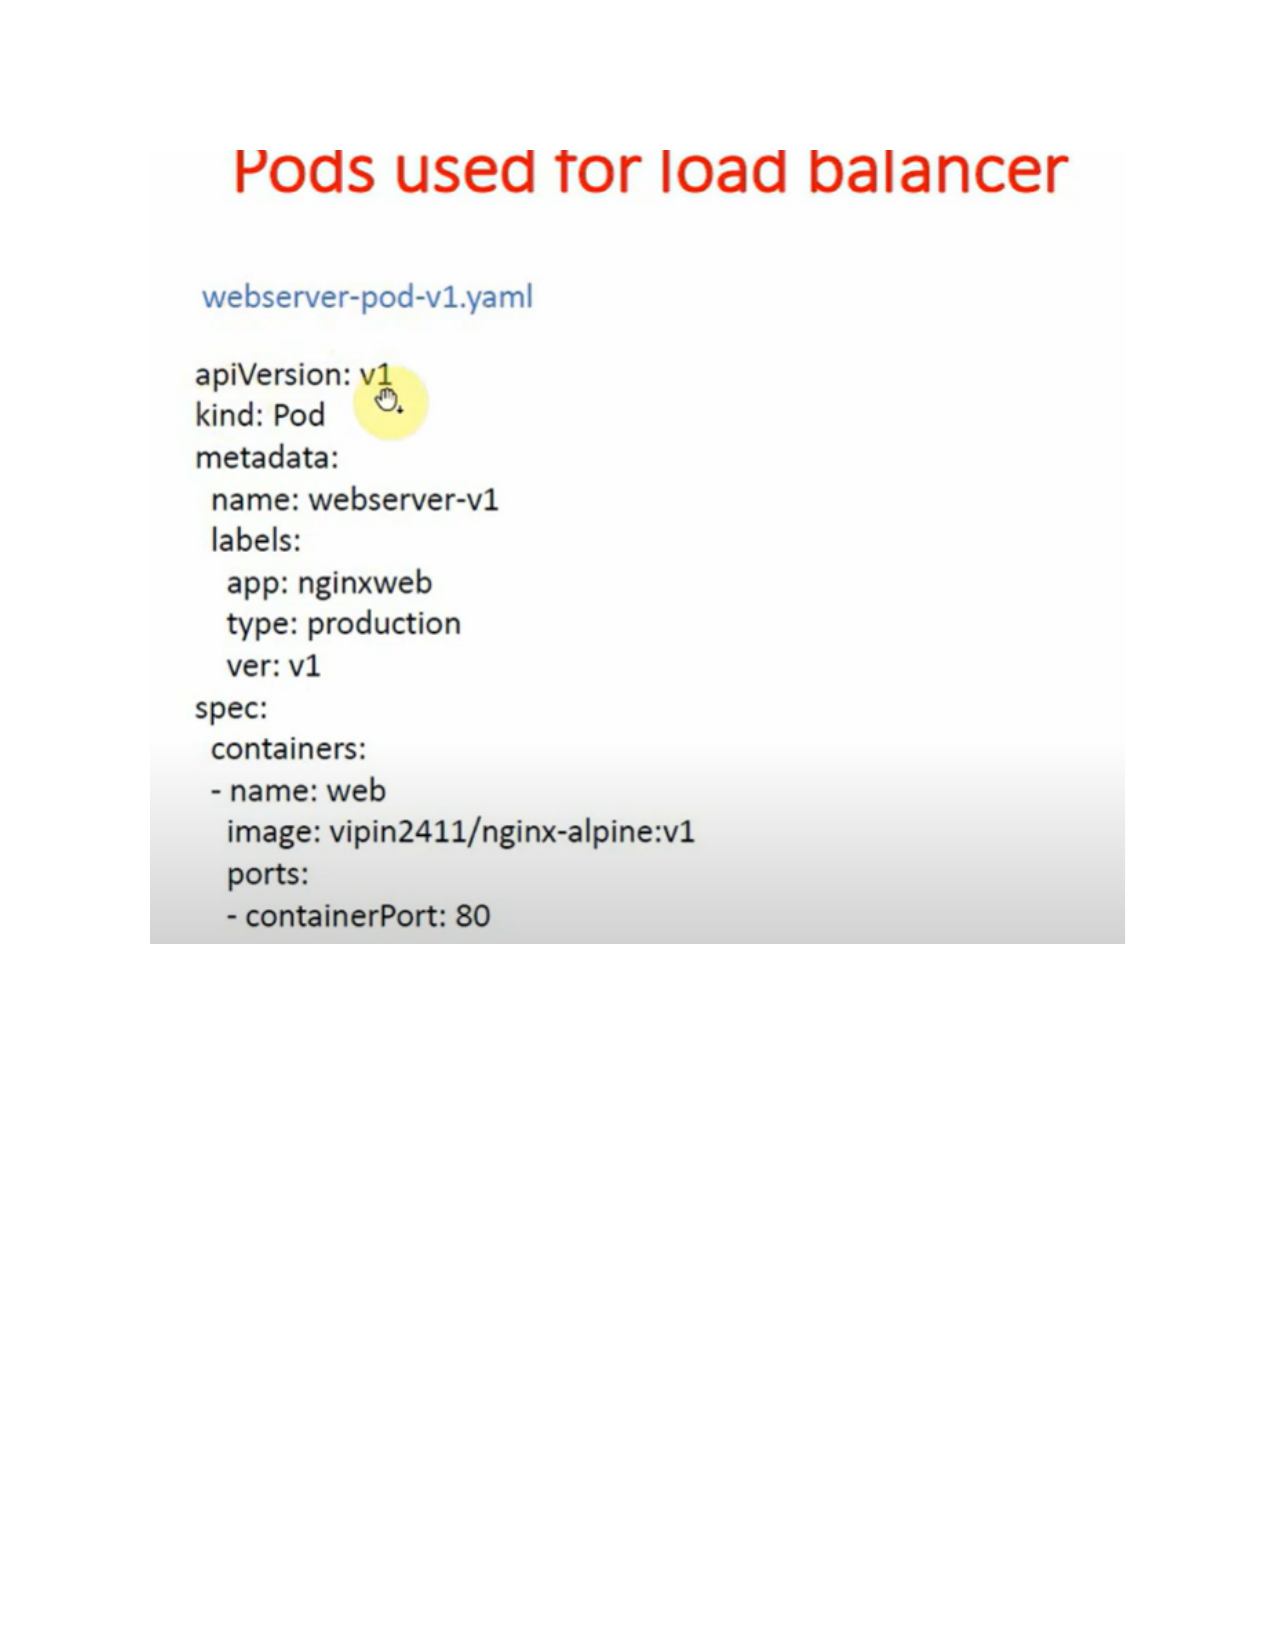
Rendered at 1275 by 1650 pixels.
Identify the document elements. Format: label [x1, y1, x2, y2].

picture [150, 150, 1125, 944]
